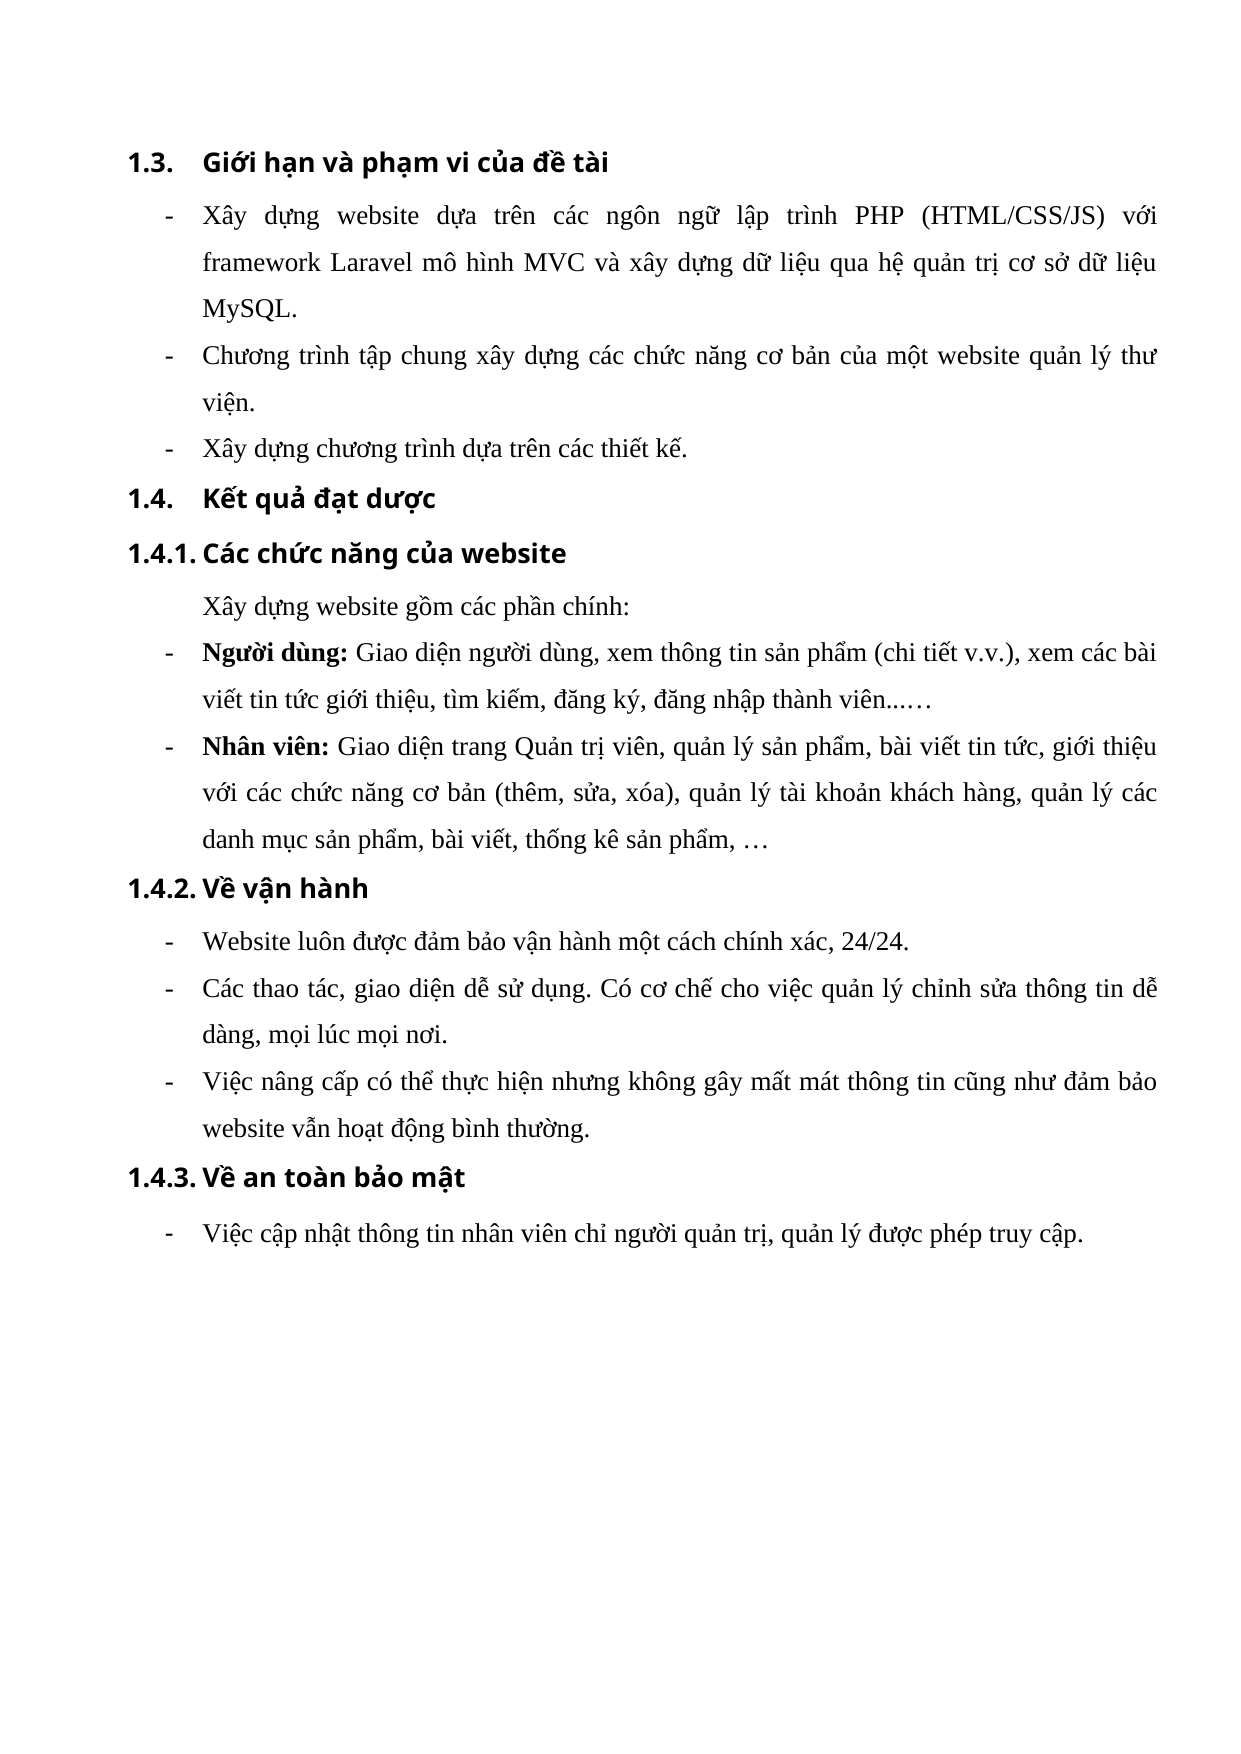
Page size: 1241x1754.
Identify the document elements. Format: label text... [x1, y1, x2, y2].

list Chương trình tập chung xây dựng các chức năng cơ bản của một website quản lý thư viện. [164, 339, 1159, 417]
subtitle Về an toàn bảo mật [127, 1158, 1159, 1195]
subtitle Về vận hành [127, 870, 1159, 907]
subtitle Các chức năng của website [127, 534, 1159, 571]
list Việc cập nhật thông tin nhân viên chỉ người quản trị, quản lý được phép truy cập. [164, 1214, 1159, 1251]
subtitle Giới hạn và phạm vi của đề tài [127, 144, 1159, 181]
list Xây dựng website dựa trên các ngôn ngữ lập trình PHP (HTML/CSS/JS) với framework Laravel mô hình MVC và xây dựng dữ liệu qua hệ quản trị cơ sở dữ liệu MySQL. [164, 199, 1159, 323]
list Xây dựng chương trình dựa trên các thiết kế. [164, 432, 1159, 463]
list Người dùng: Giao diện người dùng, xem thông tin sản phẩm (chi tiết v.v.), xem các bài viết tin tức giới thiệu, tìm kiếm, đăng ký, đăng nhập thành viên...… [164, 636, 1159, 714]
list Website luôn được đảm bảo vận hành một cách chính xác, 24/24. [164, 925, 1159, 956]
list Việc nâng cấp có thể thực hiện nhưng không gây mất mát thông tin cũng như đảm bảo website vẫn hoạt động bình thường. [164, 1065, 1159, 1143]
subtitle Kết quả đạt dược [127, 479, 1159, 516]
list Nhân viên: Giao diện trang Quản trị viên, quản lý sản phẩm, bài viết tin tức, giới thiệu với các chức năng cơ bản (thêm, sửa, xóa), quản lý tài khoản khách hàng, quản lý các danh mục sản phẩm, bài viết, thống kê sản phẩm, … [164, 730, 1159, 854]
list Các thao tác, giao diện dễ sử dụng. Có cơ chế cho việc quản lý chỉnh sửa thông tin dễ dàng, mọi lúc mọi nơi. [164, 972, 1159, 1049]
text Xây dựng website gồm các phần chính: [127, 590, 1159, 621]
